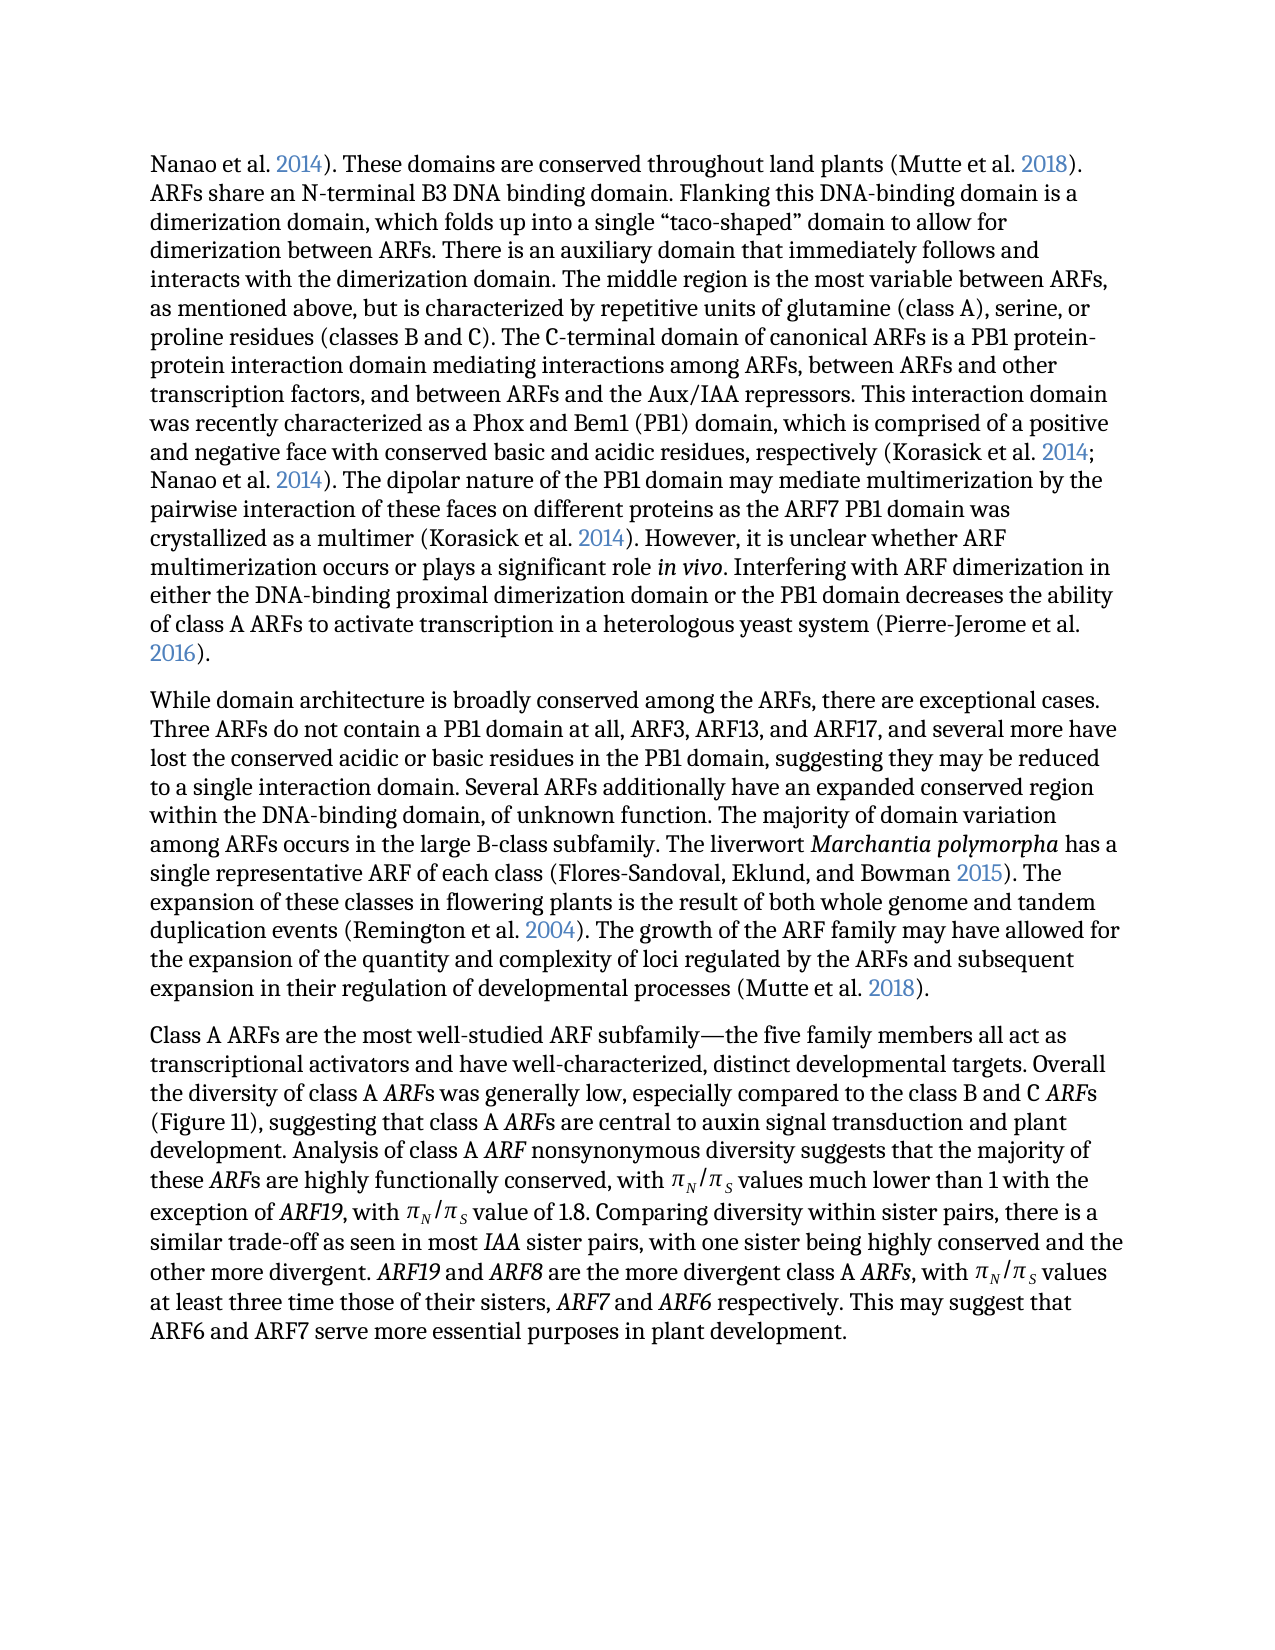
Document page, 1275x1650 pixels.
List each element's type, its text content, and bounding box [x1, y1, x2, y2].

text Class A ARFs are the most well-studied ARF subfamily—the five family members all act as transcriptional activators and have well-characterized, distinct developmental targets. Overall the diversity of class A ARFs was generally low, especially compared to the class B and C ARFs (Figure 11), suggesting that class A ARFs are central to auxin signal transduction and plant development. Analysis of class A ARF nonsynonymous diversity suggests that the majority of these ARFs are highly functionally conserved, with values much lower than 1 with the exception of ARF19, with value of 1.8. Comparing diversity within sister pairs, there is a similar trade-off as seen in most IAA sister pairs, with one sister being highly conserved and the other more divergent. ARF19 and ARF8 are the more divergent class A ARFs, with values at least three time those of their sisters, ARF7 and ARF6 respectively. This may suggest that ARF6 and ARF7 serve more essential purposes in plant development. [150, 1021, 1125, 1345]
text While domain architecture is broadly conserved among the ARFs, there are exceptional cases. Three ARFs do not contain a PB1 domain at all, ARF3, ARF13, and ARF17, and several more have lost the conserved acidic or basic residues in the PB1 domain, suggesting they may be reduced to a single interaction domain. Several ARFs additionally have an expanded conserved region within the DNA-binding domain, of unknown function. The majority of domain variation among ARFs occurs in the large B-class subfamily. The liverwort Marchantia polymorpha has a single representative ARF of each class (Flores-Sandoval, Eklund, and Bowman 2015). The expansion of these classes in flowering plants is the result of both whole genome and tandem duplication events (Remington et al. 2004). The growth of the ARF family may have allowed for the expansion of the quantity and complexity of loci regulated by the ARFs and subsequent expansion in their regulation of developmental processes (Mutte et al. 2018). [150, 686, 1125, 1002]
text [150, 150, 1125, 667]
